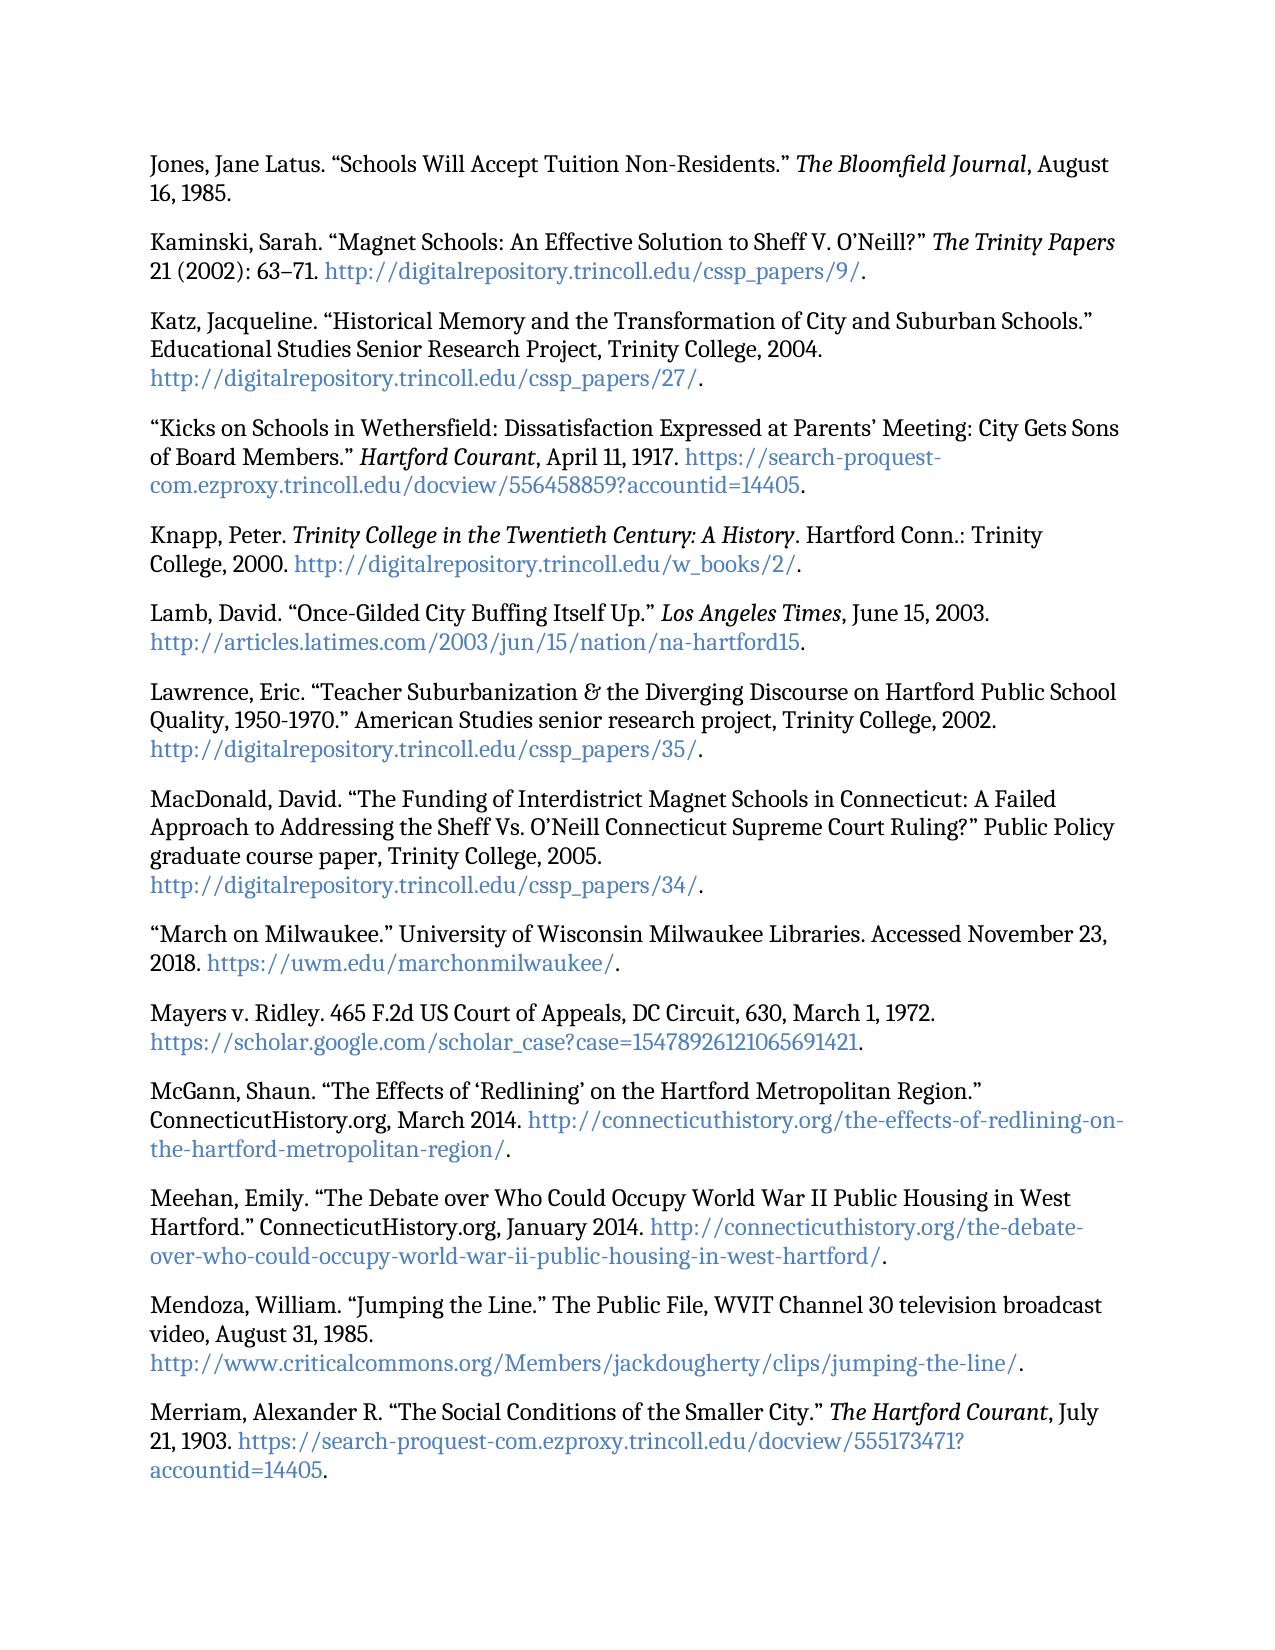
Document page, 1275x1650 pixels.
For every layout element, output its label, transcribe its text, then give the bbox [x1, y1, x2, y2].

text Merriam, Alexander R. “The Social Conditions of the Smaller City.” The Hartford Courant, July 21, 1903. https://search-proquest-com.ezproxy.trincoll.edu/docview/555173471?accountid=14405. [150, 1398, 1125, 1484]
text Kaminski, Sarah. “Magnet Schools: An Effective Solution to Sheff V. O’Neill?” The Trinity Papers 21 (2002): 63–71. http://digitalrepository.trincoll.edu/cssp_papers/9/. [150, 228, 1125, 286]
text “Kicks on Schools in Wethersfield: Dissatisfaction Expressed at Parents’ Meeting: City Gets Sons of Board Members.” Hartford Courant, April 11, 1917. https://search-proquest-com.ezproxy.trincoll.edu/docview/556458859?accountid=14405. [150, 414, 1125, 500]
text Katz, Jacqueline. “Historical Memory and the Transformation of City and Suburban Schools.” Educational Studies Senior Research Project, Trinity College, 2004. http://digitalrepository.trincoll.edu/cssp_papers/27/. [150, 307, 1125, 393]
text MacDonald, David. “The Funding of Interdistrict Magnet Schools in Connecticut: A Failed Approach to Addressing the Sheff Vs. O’Neill Connecticut Supreme Court Ruling?” Public Policy graduate course paper, Trinity College, 2005. http://digitalrepository.trincoll.edu/cssp_papers/34/. [150, 784, 1125, 899]
text Lamb, David. “Once-Gilded City Buffing Itself Up.” Los Angeles Times, June 15, 2003. http://articles.latimes.com/2003/jun/15/nation/na-hartford15. [150, 599, 1125, 657]
text Mayers v. Ridley. 465 F.2d US Court of Appeals, DC Circuit, 630, March 1, 1972. https://scholar.google.com/scholar_case?case=15478926121065691421. [150, 999, 1125, 1056]
text Knapp, Peter. Trinity College in the Twentieth Century: A History. Hartford Conn.: Trinity College, 2000. http://digitalrepository.trincoll.edu/w_books/2/. [150, 521, 1125, 578]
text Lawrence, Eric. “Teacher Suburbanization & the Diverging Discourse on Hartford Public School Quality, 1950-1970.” American Studies senior research project, Trinity College, 2002. http://digitalrepository.trincoll.edu/cssp_papers/35/. [150, 677, 1125, 764]
text “March on Milwaukee.” University of Wisconsin Milwaukee Libraries. Accessed November 23, 2018. https://uwm.edu/marchonmilwaukee/. [150, 920, 1125, 978]
text Jones, Jane Latus. “Schools Will Accept Tuition Non-Residents.” The Bloomfield Journal, August 16, 1985. [150, 150, 1125, 207]
text Mendoza, William. “Jumping the Line.” The Public File, WVIT Channel 30 television broadcast video, August 31, 1985. http://www.criticalcommons.org/Members/jackdougherty/clips/jumping-the-line/. [150, 1291, 1125, 1377]
text McGann, Shaun. “The Effects of ‘Redlining’ on the Hartford Metropolitan Region.” ConnecticutHistory.org, March 2014. http://connecticuthistory.org/the-effects-of-redlining-on-the-hartford-metropolitan-region/. [150, 1077, 1125, 1163]
text Meehan, Emily. “The Debate over Who Could Occupy World War II Public Housing in West Hartford.” ConnecticutHistory.org, January 2014. http://connecticuthistory.org/the-debate-over-who-could-occupy-world-war-ii-public-housing-in-west-hartford/. [150, 1184, 1125, 1270]
